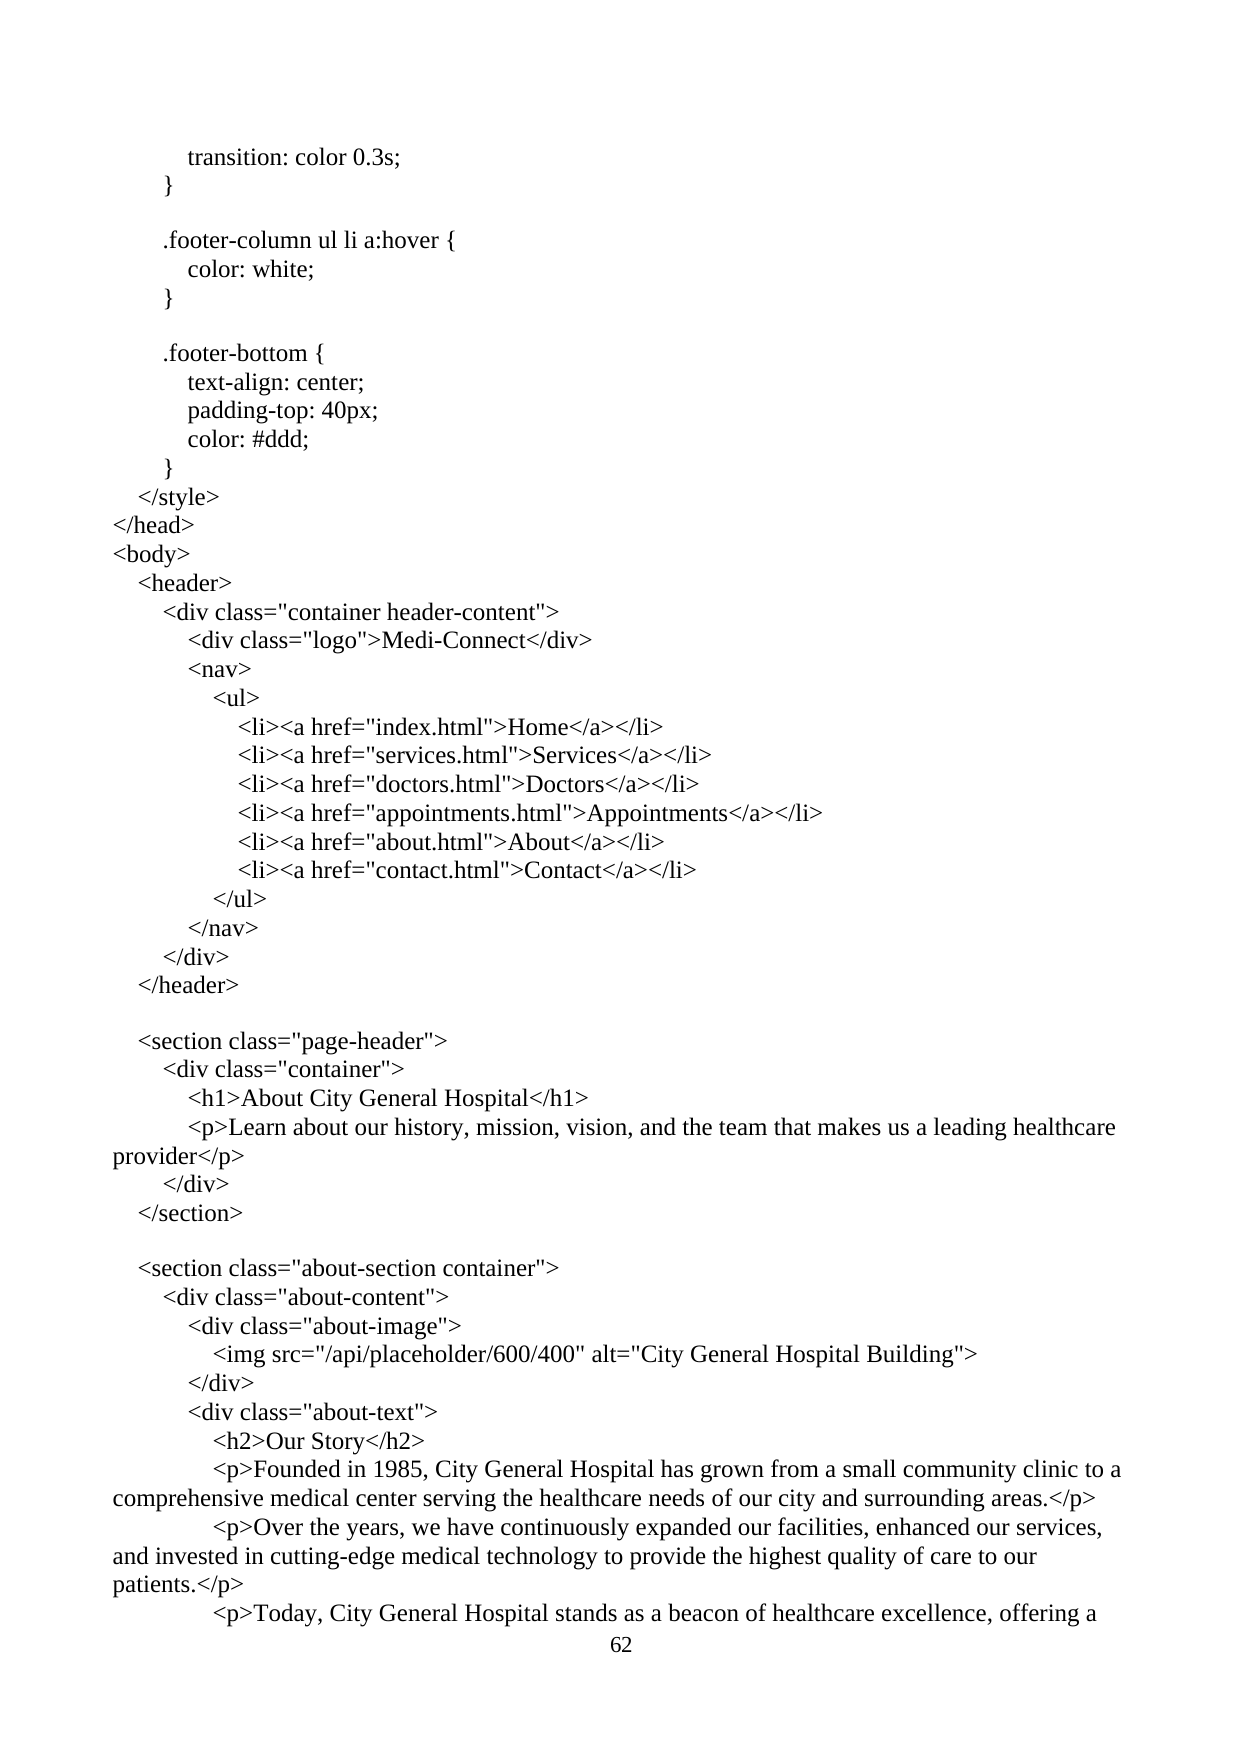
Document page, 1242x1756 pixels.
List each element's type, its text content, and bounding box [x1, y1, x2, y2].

text <section class="page-header"> [112, 1026, 1129, 1054]
text .footer-column ul li a:hover { [112, 226, 1129, 254]
text </div> [112, 1368, 1129, 1397]
text </div> [112, 942, 1129, 971]
text <p>Over the years, we have continuously expanded our facilities, enhanced our services, and invested in cutting-edge medical technology to provide the highest quality of care to our patients.</p> [112, 1512, 1129, 1598]
text <p>Founded in 1985, City General Hospital has grown from a small community clinic to a comprehensive medical center serving the healthcare needs of our city and surrounding areas.</p> [112, 1454, 1129, 1512]
text <h1>About City General Hospital</h1> [112, 1083, 1129, 1112]
text <ul> [112, 683, 1129, 712]
text </head> [112, 511, 1129, 539]
text <li><a href="services.html">Services</a></li> [112, 741, 1129, 769]
text </style> [112, 482, 1129, 511]
text <p>Learn about our history, mission, vision, and the team that makes us a leading healthcare provider</p> [112, 1112, 1129, 1169]
text <h2>Our Story</h2> [112, 1426, 1129, 1454]
text <div class="about-text"> [112, 1397, 1129, 1426]
text } [112, 283, 1129, 312]
text <li><a href="contact.html">Contact</a></li> [112, 856, 1129, 884]
text color: white; [112, 254, 1129, 283]
text </ul> [112, 884, 1129, 913]
text } [112, 453, 1129, 482]
text padding-top: 40px; [112, 396, 1129, 424]
text .footer-bottom { [112, 338, 1129, 367]
text </div> [112, 1169, 1129, 1198]
text transition: color 0.3s; [112, 142, 1129, 170]
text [112, 1598, 1129, 1627]
text <nav> [112, 654, 1129, 683]
text <li><a href="doctors.html">Doctors</a></li> [112, 769, 1129, 798]
text </header> [112, 971, 1129, 999]
text color: #ddd; [112, 424, 1129, 453]
text <div class="container"> [112, 1054, 1129, 1083]
text <li><a href="appointments.html">Appointments</a></li> [112, 798, 1129, 827]
text <div class="container header-content"> [112, 597, 1129, 626]
text <img src="/api/placeholder/600/400" alt="City General Hospital Building"> [112, 1339, 1129, 1368]
text } [112, 170, 1129, 199]
text <li><a href="index.html">Home</a></li> [112, 712, 1129, 741]
text <li><a href="about.html">About</a></li> [112, 827, 1129, 856]
text <body> [112, 539, 1129, 568]
text </nav> [112, 913, 1129, 942]
text <div class="about-image"> [112, 1311, 1129, 1339]
text <div class="logo">Medi-Connect</div> [112, 626, 1129, 654]
text text-align: center; [112, 367, 1129, 396]
text </section> [112, 1198, 1129, 1227]
text <header> [112, 568, 1129, 597]
text <section class="about-section container"> [112, 1253, 1129, 1282]
text <div class="about-content"> [112, 1282, 1129, 1311]
